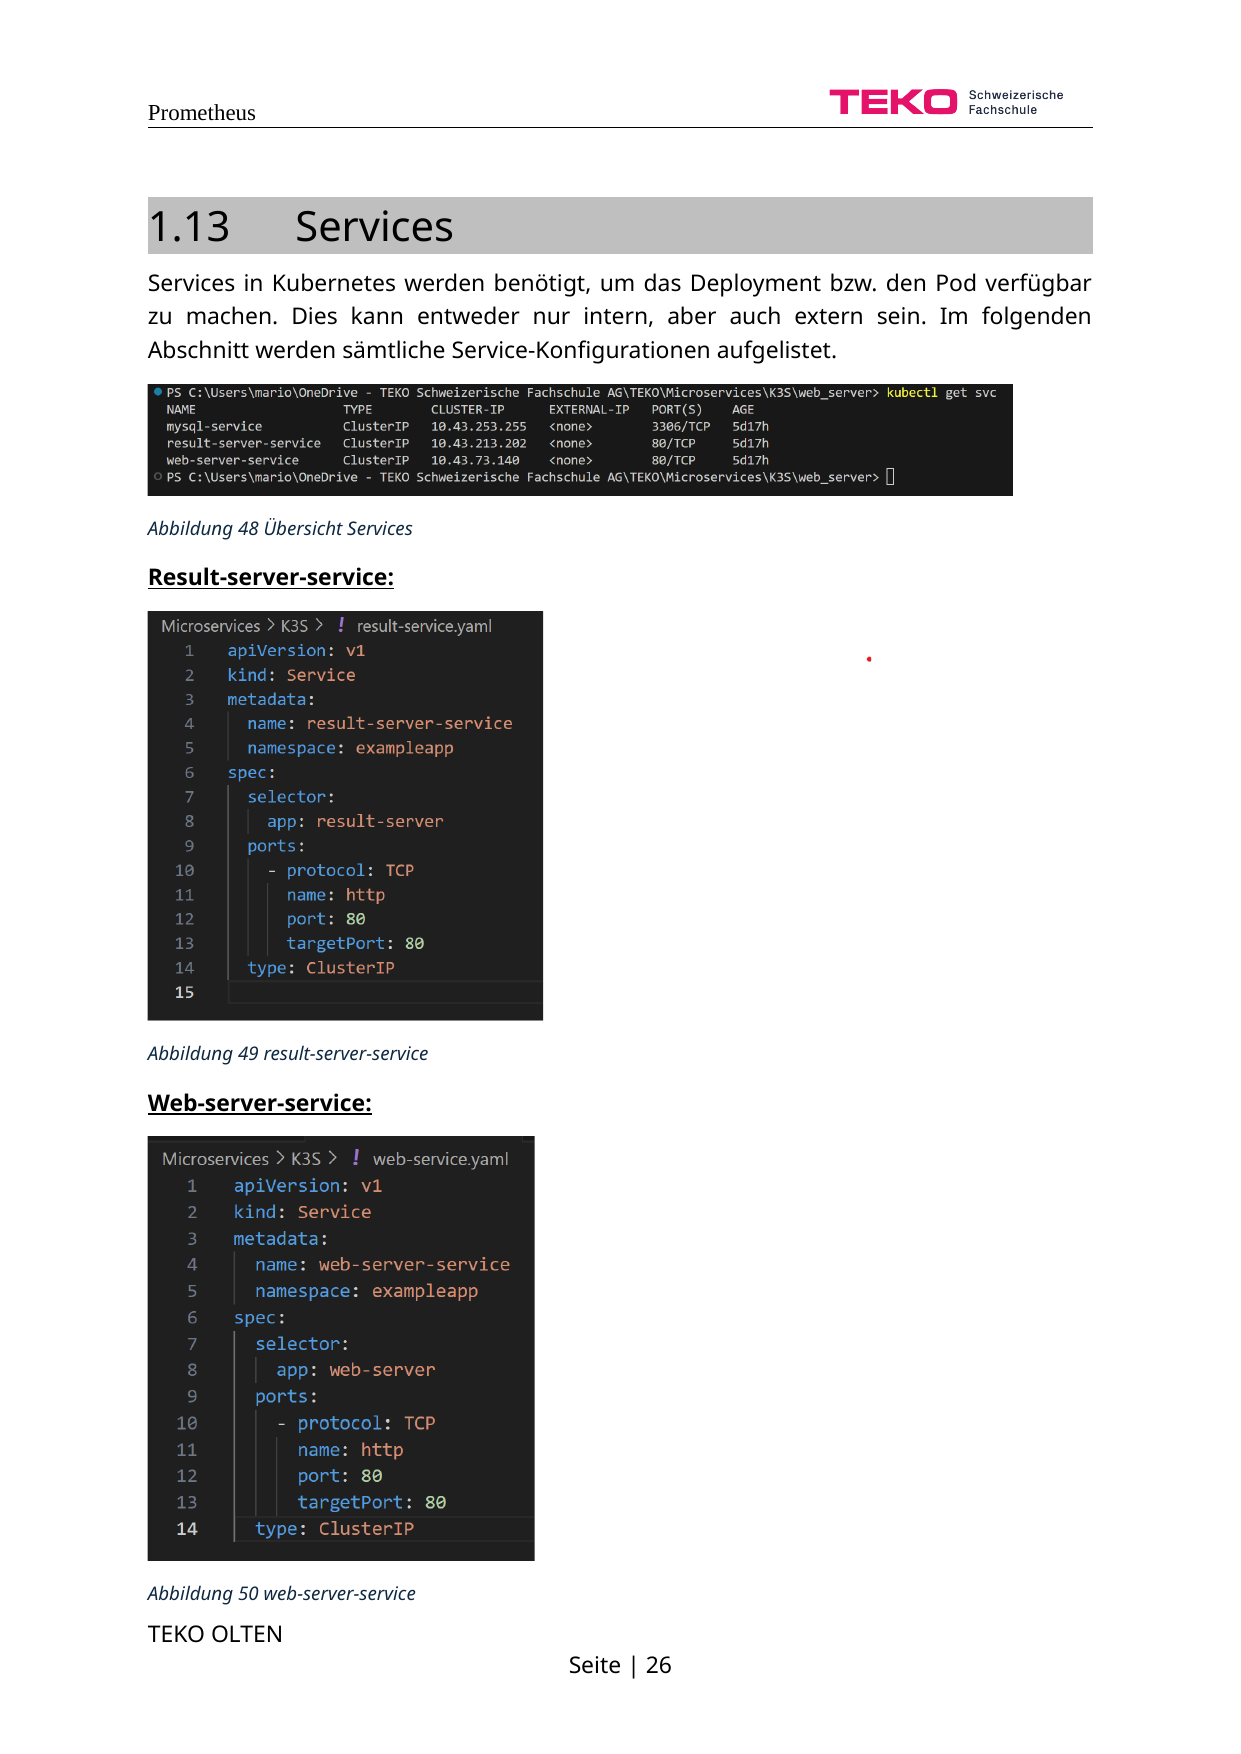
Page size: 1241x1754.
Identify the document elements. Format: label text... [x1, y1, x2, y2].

picture [147, 611, 872, 1021]
text Result-server-service: [148, 561, 1093, 593]
text Abbildung 49 result-server-service [148, 1040, 1093, 1066]
picture [805, 61, 1097, 139]
picture [147, 384, 1013, 496]
picture [147, 1136, 535, 1561]
text Services in Kubernetes werden benötigt, um das Deployment bzw. den Pod verfügbar zu machen. Dies kann entweder nur intern, aber auch extern sein. Im folgenden Abschnitt werden sämtliche Service-Konfigurationen aufgelistet. [148, 267, 1093, 365]
text Abbildung 50 web-server-service [148, 1580, 1093, 1606]
text Abbildung 48 Übersicht Services [148, 515, 1093, 541]
subtitle Services [148, 197, 1093, 254]
text Web-server-service: [148, 1086, 1093, 1118]
